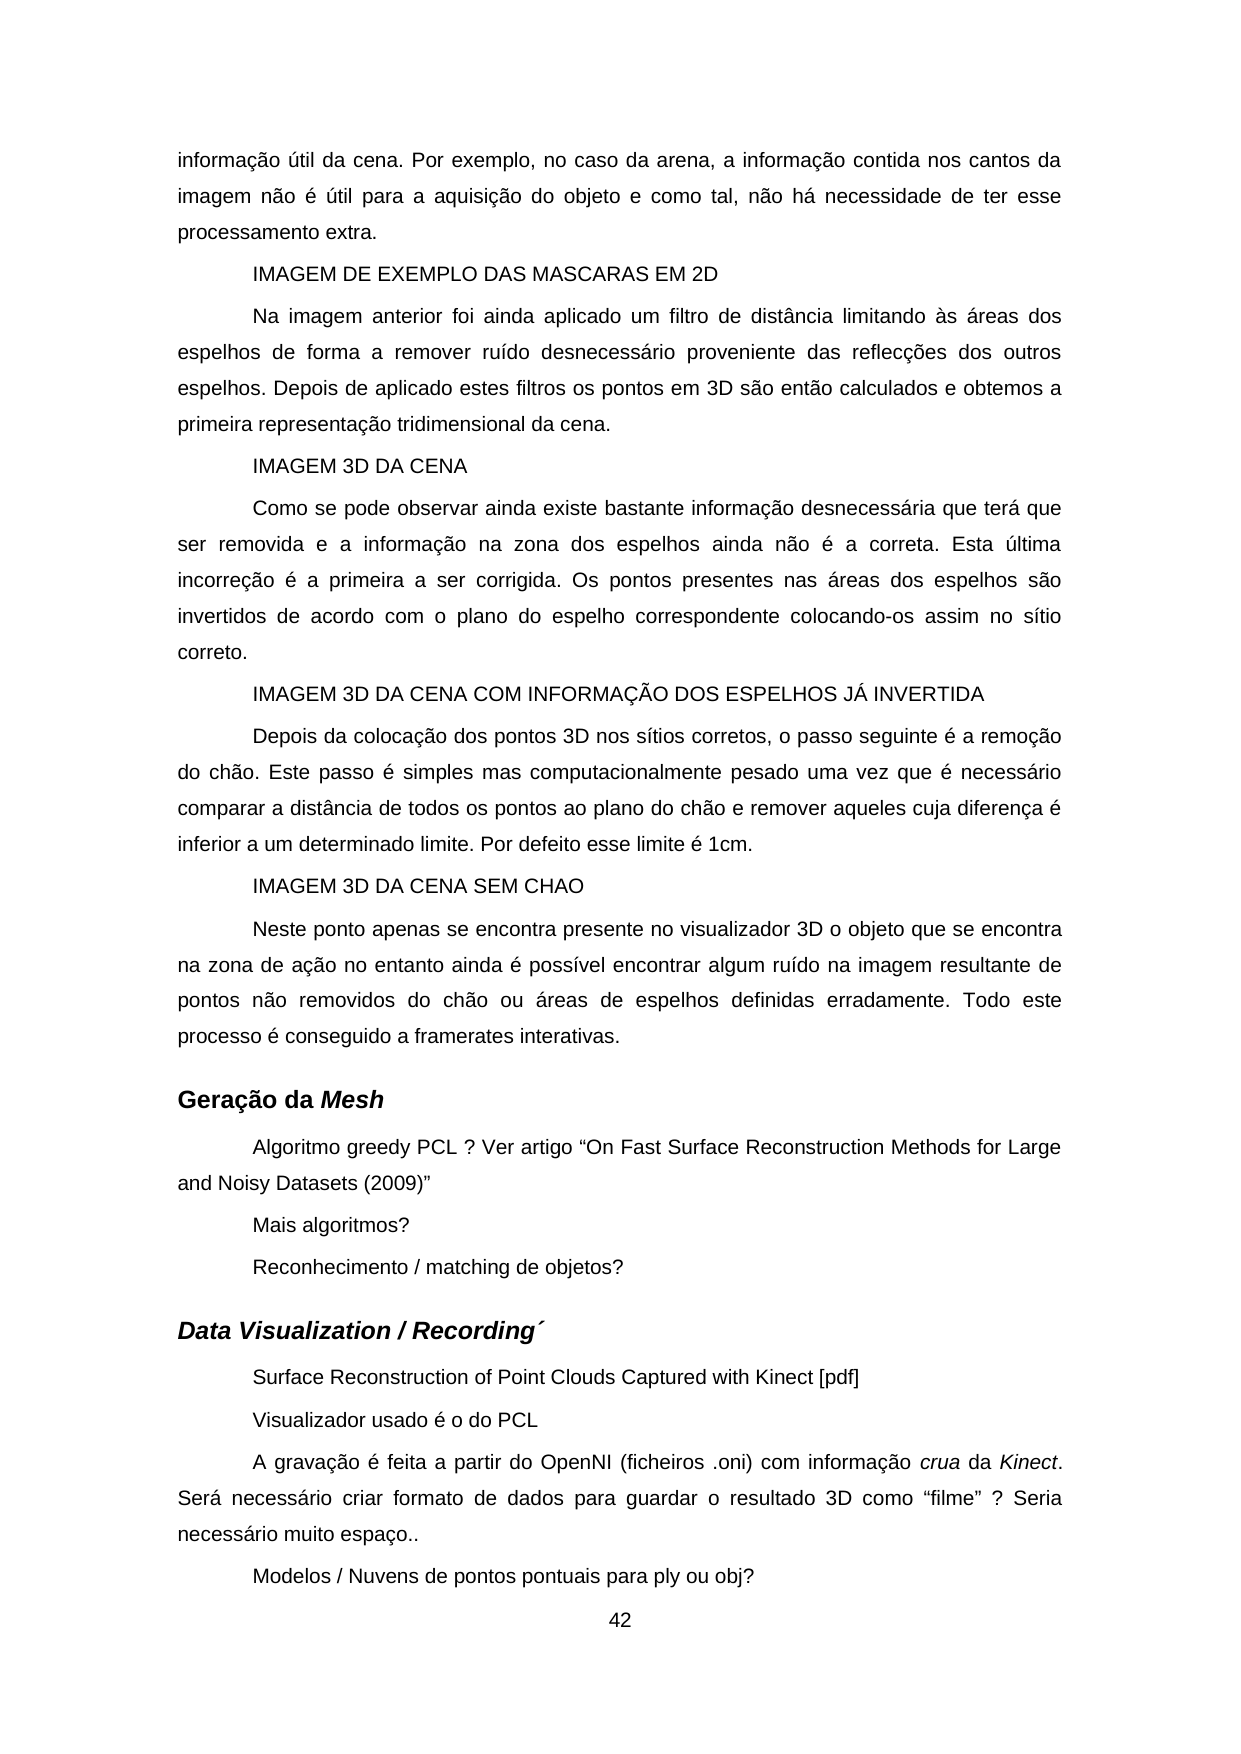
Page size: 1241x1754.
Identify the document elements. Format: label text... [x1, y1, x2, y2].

text Algoritmo greedy PCL ? Ver artigo “On Fast Surface Reconstruction Methods for Large and Noisy Datasets (2009)” [177, 1134, 1063, 1194]
text Surface Reconstruction of Point Clouds Captured with Kinect [pdf] [177, 1365, 1063, 1389]
text Neste ponto apenas se encontra presente no visualizador 3D o objeto que se encontra na zona de ação no entanto ainda é possível encontrar algum ruído na imagem resultante de pontos não removidos do chão ou áreas de espelhos definidas erradamente. Todo este processo é conseguido a framerates interativas. [177, 916, 1063, 1048]
text Mais algoritmos? [177, 1213, 1063, 1237]
text IMAGEM 3D DA CENA COM INFORMAÇÃO DOS ESPELHOS JÁ INVERTIDA [177, 682, 1063, 706]
text Visualizador usado é o do PCL [177, 1407, 1063, 1431]
text Na imagem anterior foi ainda aplicado um filtro de distância limitando às áreas dos espelhos de forma a remover ruído desnecessário proveniente das reflecções dos outros espelhos. Depois de aplicado estes filtros os pontos em 3D são então calculados e obtemos a primeira representação tridimensional da cena. [177, 304, 1063, 436]
text Geração da Mesh [177, 1085, 1063, 1114]
text IMAGEM 3D DA CENA [177, 454, 1063, 478]
text Como se pode observar ainda existe bastante informação desnecessária que terá que ser removida e a informação na zona dos espelhos ainda não é a correta. Esta última incorreção é a primeira a ser corrigida. Os pontos presentes nas áreas dos espelhos são invertidos de acordo com o plano do espelho correspondente colocando-os assim no sítio correto. [177, 496, 1063, 664]
text IMAGEM DE EXEMPLO DAS MASCARAS EM 2D [177, 262, 1063, 286]
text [177, 148, 1063, 243]
text Modelos / Nuvens de pontos pontuais para ply ou obj? [177, 1564, 1063, 1588]
text A gravação é feita a partir do OpenNI (ficheiros .oni) com informação crua da Kinect. Será necessário criar formato de dados para guardar o resultado 3D como “filme” ? Seria necessário muito espaço.. [177, 1449, 1063, 1545]
text Data Visualization / Recording´ [177, 1316, 1063, 1344]
text Reconhecimento / matching de objetos? [177, 1255, 1063, 1279]
text Depois da colocação dos pontos 3D nos sítios corretos, o passo seguinte é a remoção do chão. Este passo é simples mas computacionalmente pesado uma vez que é necessário comparar a distância de todos os pontos ao plano do chão e remover aqueles cuja diferença é inferior a um determinado limite. Por defeito esse limite é 1cm. [177, 724, 1063, 856]
text IMAGEM 3D DA CENA SEM CHAO [177, 874, 1063, 898]
